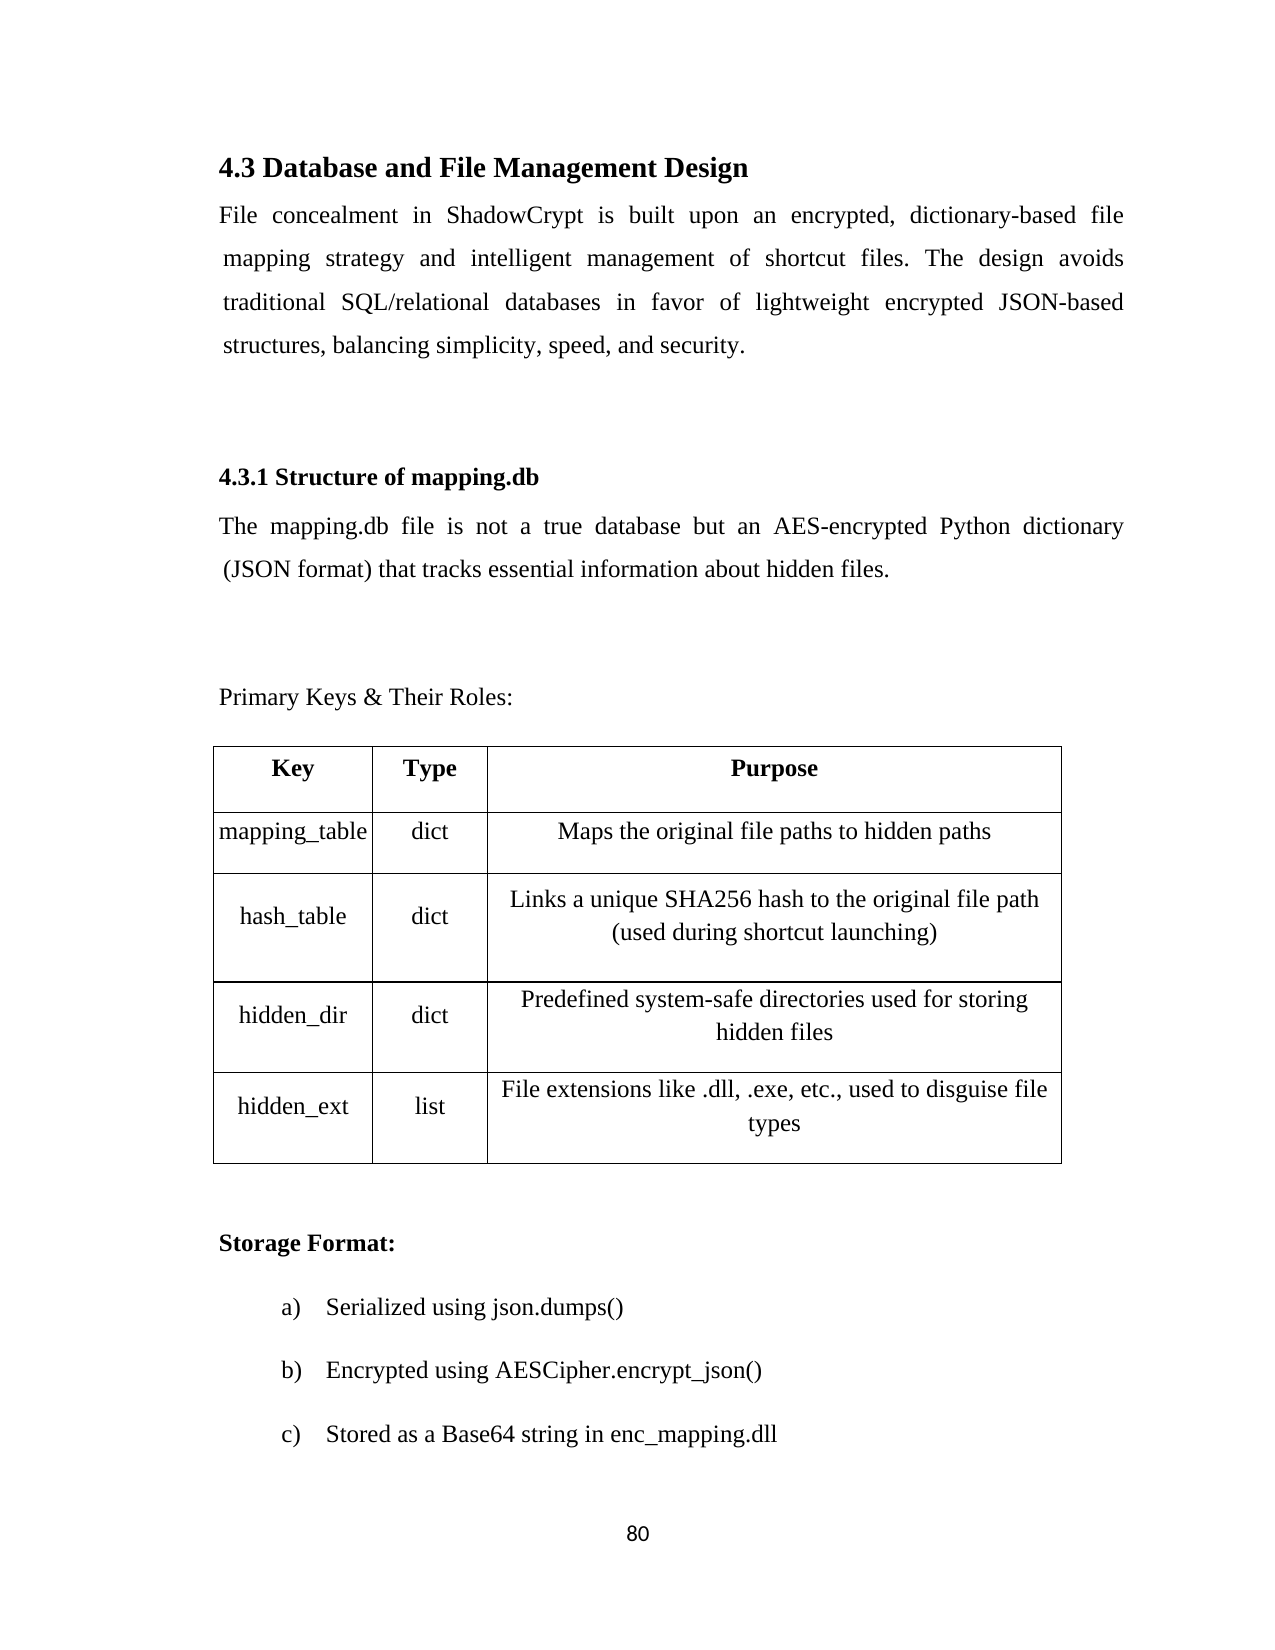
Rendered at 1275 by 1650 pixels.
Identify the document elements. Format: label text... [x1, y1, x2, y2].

table_cell Predefined system-safe directories used for storing hidden files [488, 983, 1061, 1072]
table_cell dict [373, 874, 487, 981]
table_cell list [373, 1073, 487, 1163]
text Storage Format: [219, 1228, 1125, 1256]
list Stored as a Base64 string in enc_mapping.dll [281, 1419, 1125, 1448]
table_header Key [214, 747, 372, 812]
text File concealment in ShadowCrypt is built upon an encrypted, dictionary-based file mapping strategy and intelligent management of shortcut files. The design avoids traditional SQL/relational databases in favor of lightweight encrypted JSON-based structures, balancing simplicity, speed, and security. [219, 200, 1125, 358]
table_cell hash_table [214, 874, 372, 981]
subtitle 4.3.1 Structure of mapping.db [219, 462, 1125, 491]
list Encrypted using AESCipher.encrypt_json() [281, 1356, 1125, 1384]
table_cell Maps the original file paths to hidden paths [488, 813, 1061, 873]
table_cell hidden_ext [214, 1073, 372, 1163]
text The mapping.db file is not a true database but an AES-encrypted Python dictionary (JSON format) that tracks essential information about hidden files. [219, 511, 1125, 583]
table_header Purpose [488, 747, 1061, 812]
subtitle 4.3 Database and File Management Design [219, 150, 1125, 183]
table_cell hidden_dir [214, 983, 372, 1072]
table_cell mapping_table [214, 813, 372, 873]
table_cell File extensions like .dll, .exe, etc., used to disguise file types [488, 1073, 1061, 1163]
table_header Type [373, 747, 487, 812]
text Primary Keys & Their Roles: [219, 682, 1125, 711]
list Serialized using json.dumps() [281, 1292, 1125, 1320]
table_cell dict [373, 983, 487, 1072]
table_cell Links a unique SHA256 hash to the original file path (used during shortcut launching) [488, 874, 1061, 981]
table_cell dict [373, 813, 487, 873]
